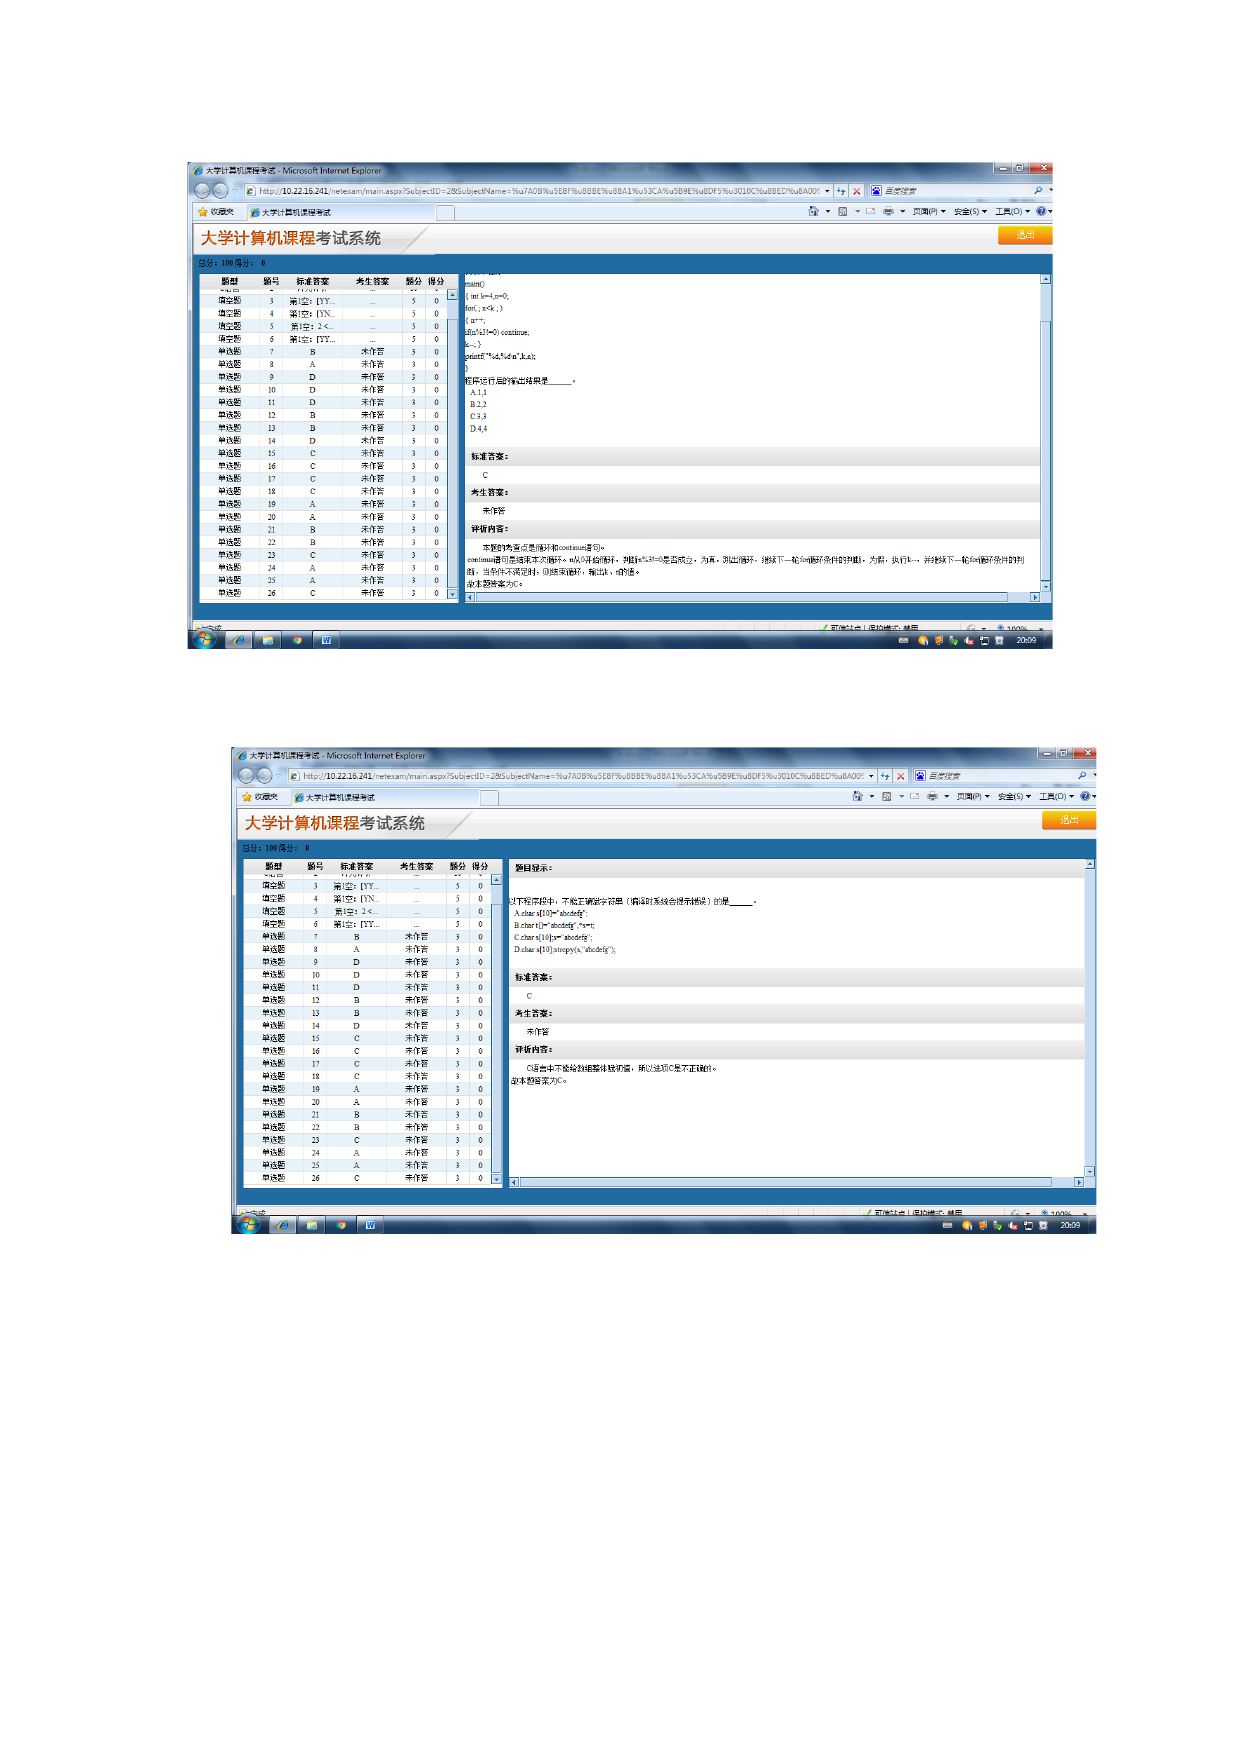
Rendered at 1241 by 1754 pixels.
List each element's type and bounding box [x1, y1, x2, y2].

picture [187, 162, 1053, 649]
picture [231, 747, 1097, 1234]
